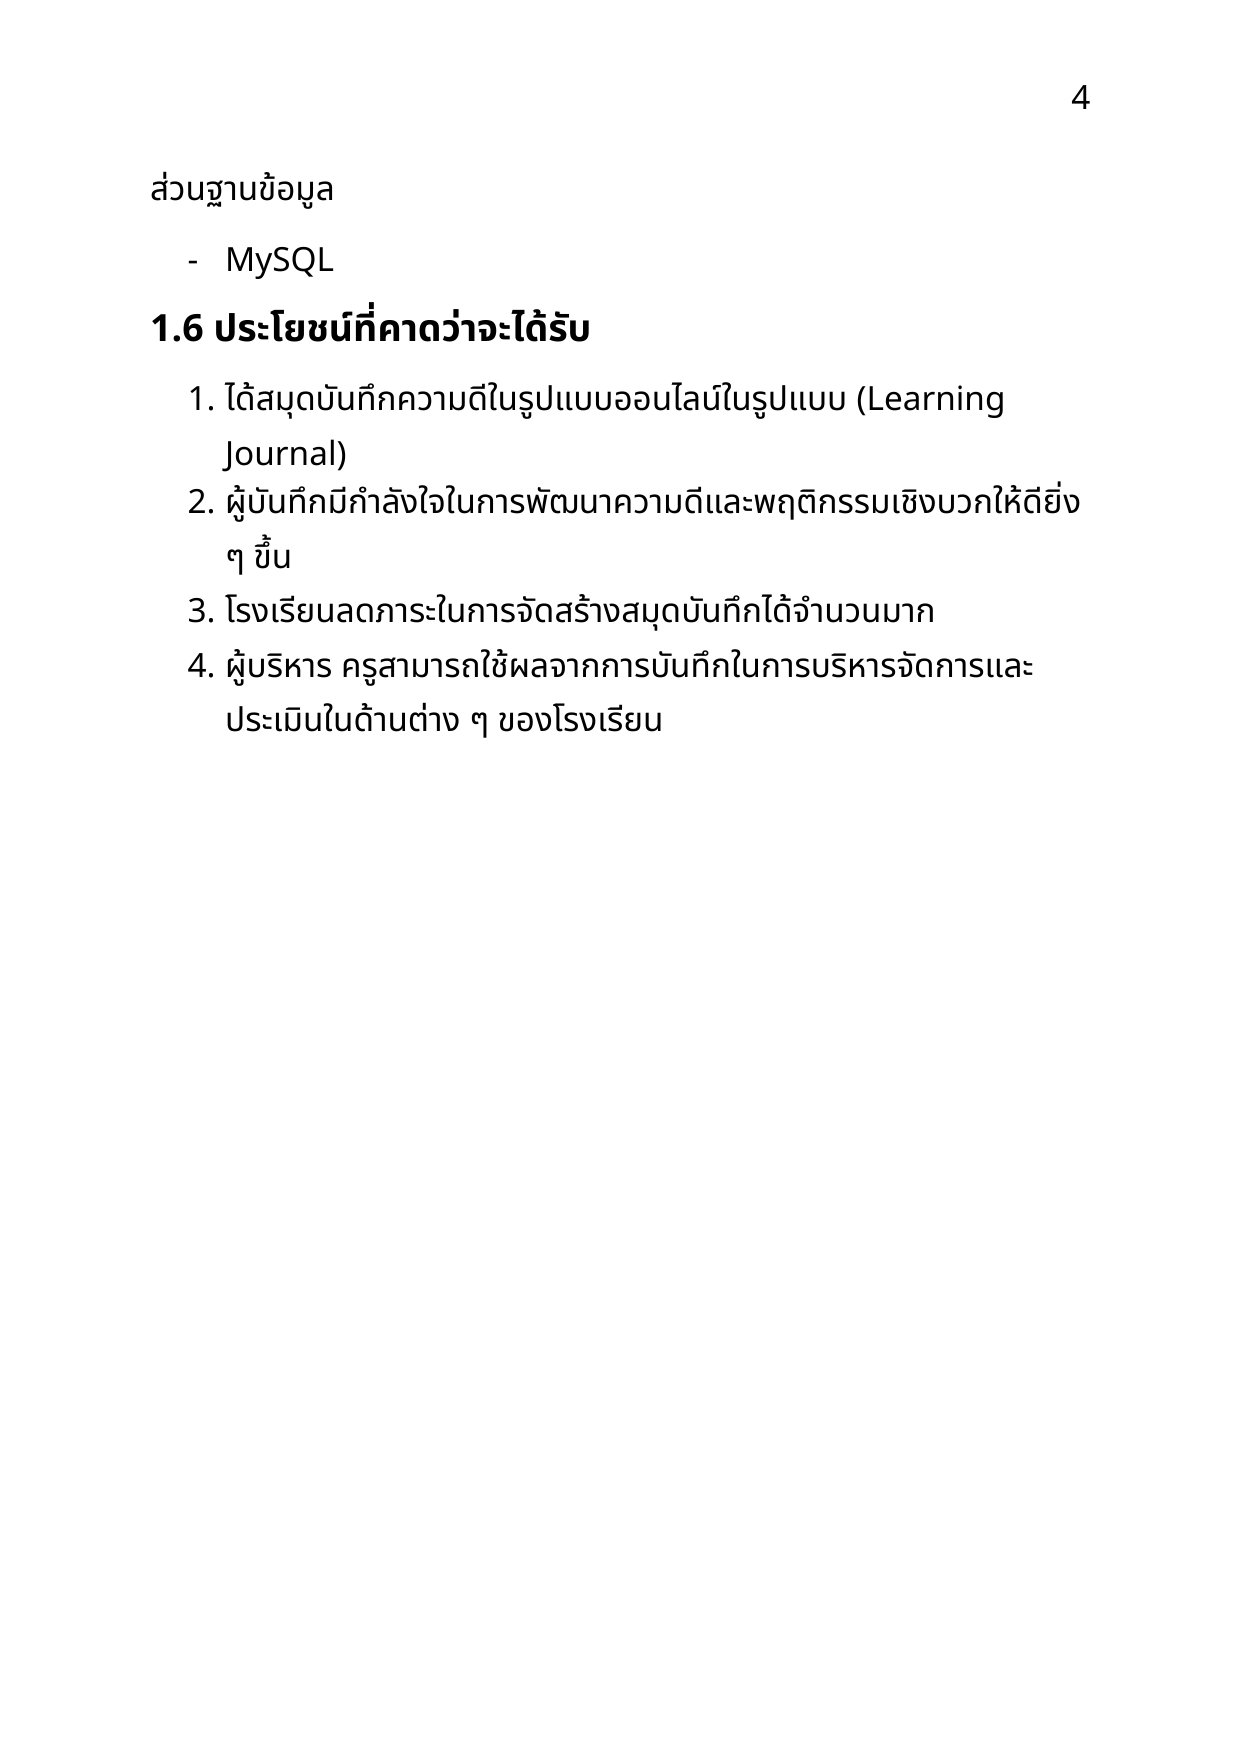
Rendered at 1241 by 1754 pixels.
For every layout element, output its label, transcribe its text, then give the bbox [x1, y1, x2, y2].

list ได้สมุดบันทึกความดีในรูปแบบออนไลน์ในรูปแบบ (Learning Journal) [187, 375, 1090, 475]
list ผู้บริหาร ครูสามารถใช้ผลจากการบันทึกในการบริหารจัดการและประเมินในด้านต่าง ๆ ของโรงเรียน [187, 642, 1090, 747]
list ผู้บันทึกมีกำลังใจในการพัฒนาความดีและพฤติกรรมเชิงบวกให้ดียิ่ง ๆ ขึ้น [187, 478, 1090, 583]
text ส่วนฐานข้อมูล [150, 164, 1090, 215]
list โรงเรียนลดภาระในการจัดสร้างสมุดบันทึกได้จำนวนมาก [187, 587, 1090, 638]
subtitle 1.6 ประโยชน์ที่คาดว่าจะได้รับ [150, 301, 1090, 358]
list MySQL [187, 236, 1090, 281]
